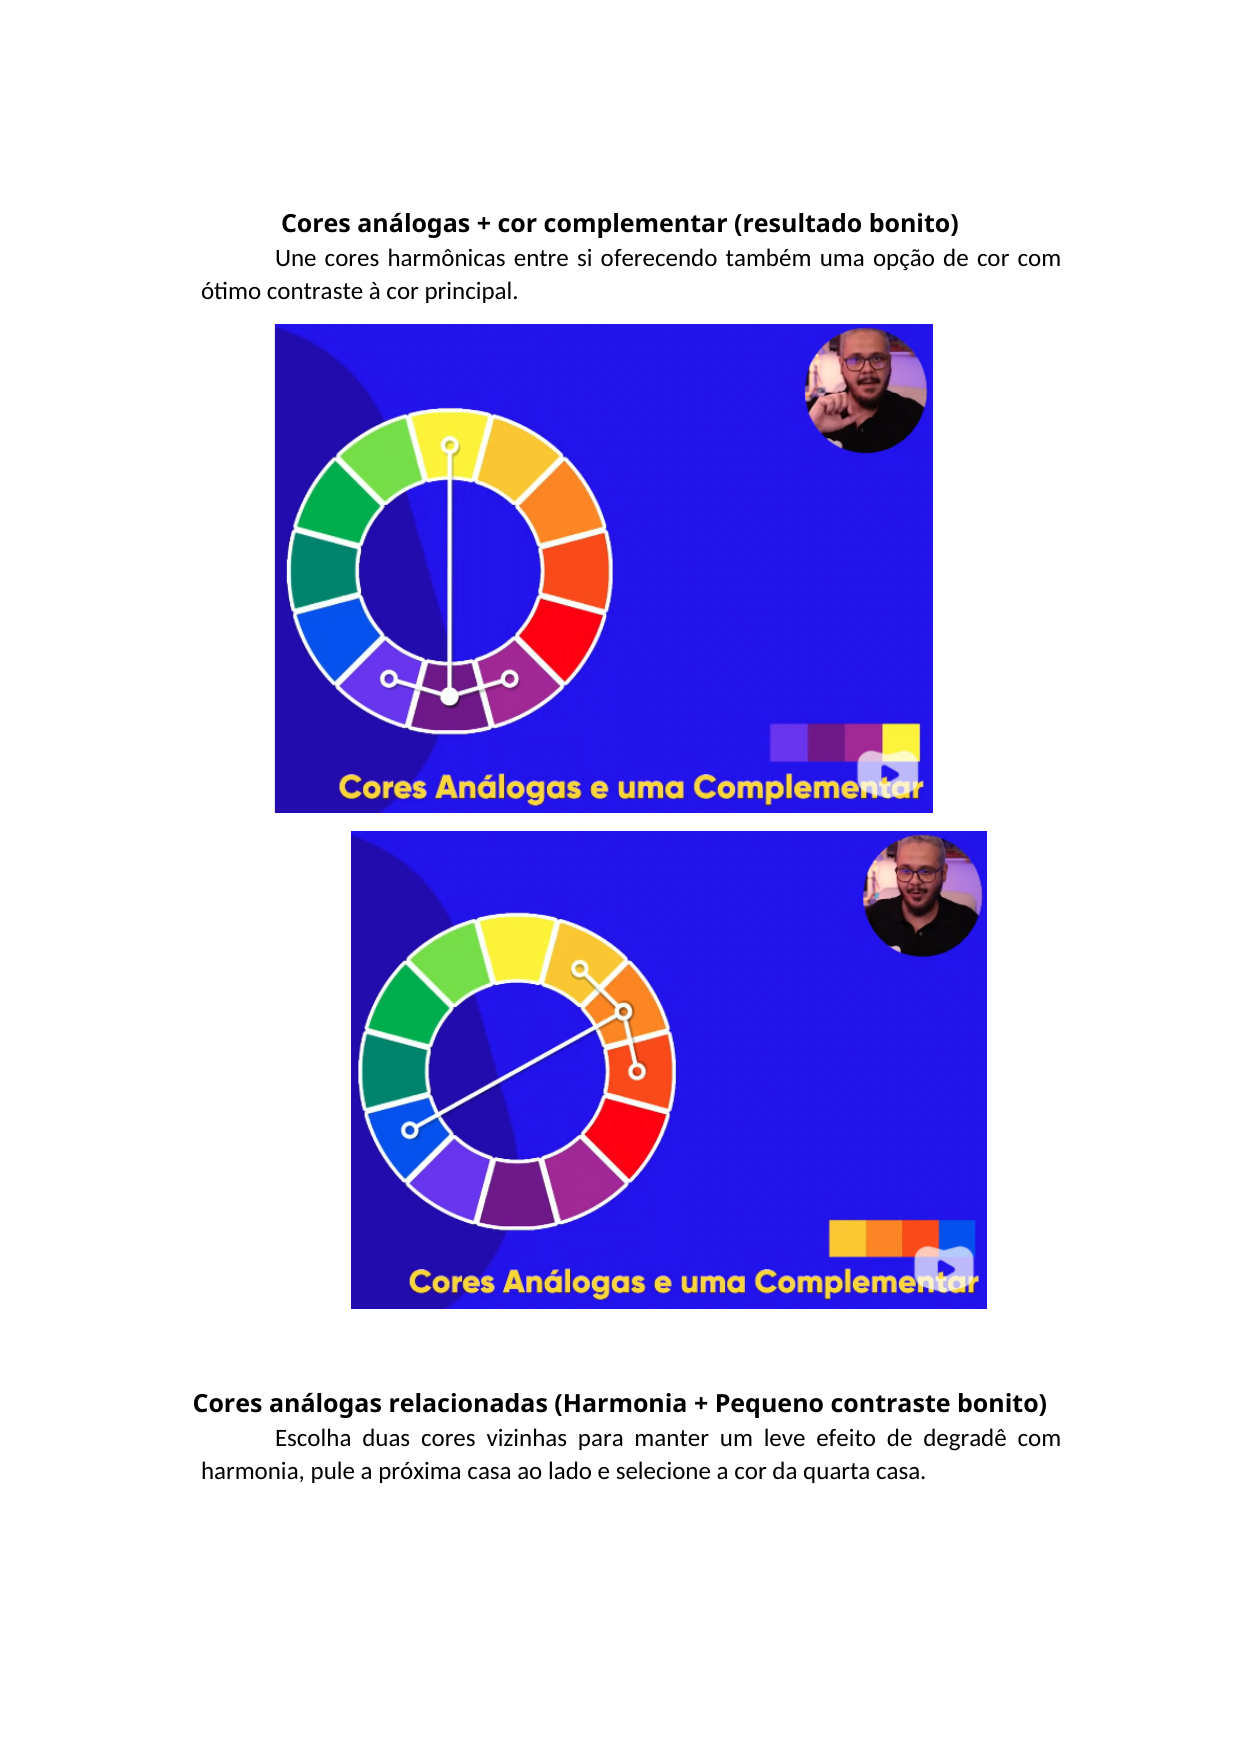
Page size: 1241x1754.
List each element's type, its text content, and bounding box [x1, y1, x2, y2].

text Une cores harmônicas entre si oferecendo também uma opção de cor com ótimo contraste à cor principal. [201, 242, 1063, 306]
subtitle Cores análogas relacionadas (Harmonia + Pequeno contraste bonito) [177, 1385, 1063, 1419]
picture [274, 324, 933, 813]
picture [351, 831, 987, 1309]
text Escolha duas cores vizinhas para manter um leve efeito de degradê com harmonia, pule a próxima casa ao lado e selecione a cor da quarta casa. [201, 1422, 1063, 1485]
subtitle Cores análogas + cor complementar (resultado bonito) [177, 206, 1063, 239]
